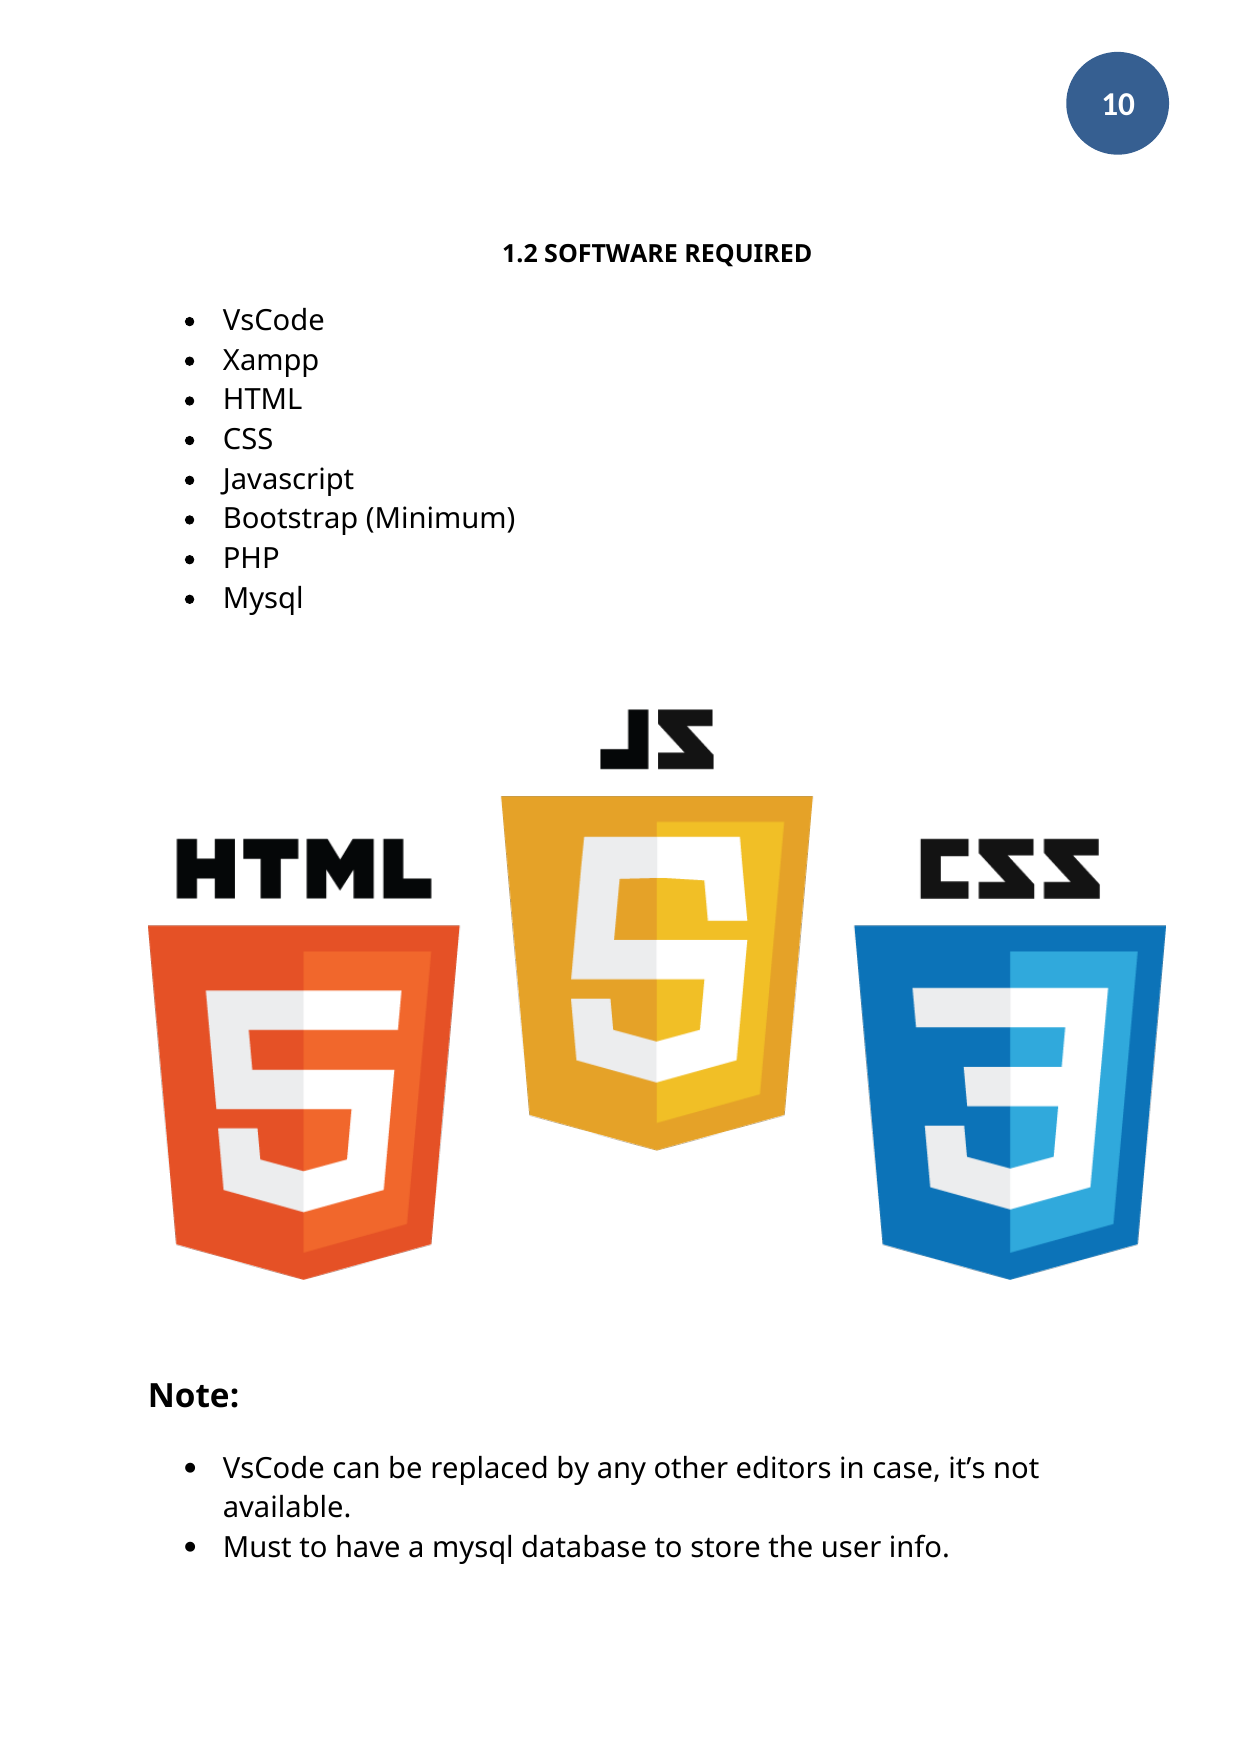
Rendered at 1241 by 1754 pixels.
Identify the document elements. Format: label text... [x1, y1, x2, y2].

list Mysql [185, 577, 1166, 617]
text Note: [148, 1372, 1166, 1418]
list Javascript [185, 458, 1166, 498]
list HTML [185, 378, 1166, 418]
list VsCode [185, 299, 1166, 339]
picture [147, 709, 1166, 1280]
list PHP [185, 537, 1166, 577]
list Xampp [185, 339, 1166, 378]
list VsCode can be replaced by any other editors in case, it’s not available. [185, 1447, 1166, 1526]
list CSS [185, 418, 1166, 458]
text 1.2 SOFTWARE REQUIRED [148, 236, 1166, 270]
list Must to have a mysql database to store the user info. [185, 1526, 1166, 1566]
list Bootstrap (Minimum) [185, 498, 1166, 537]
